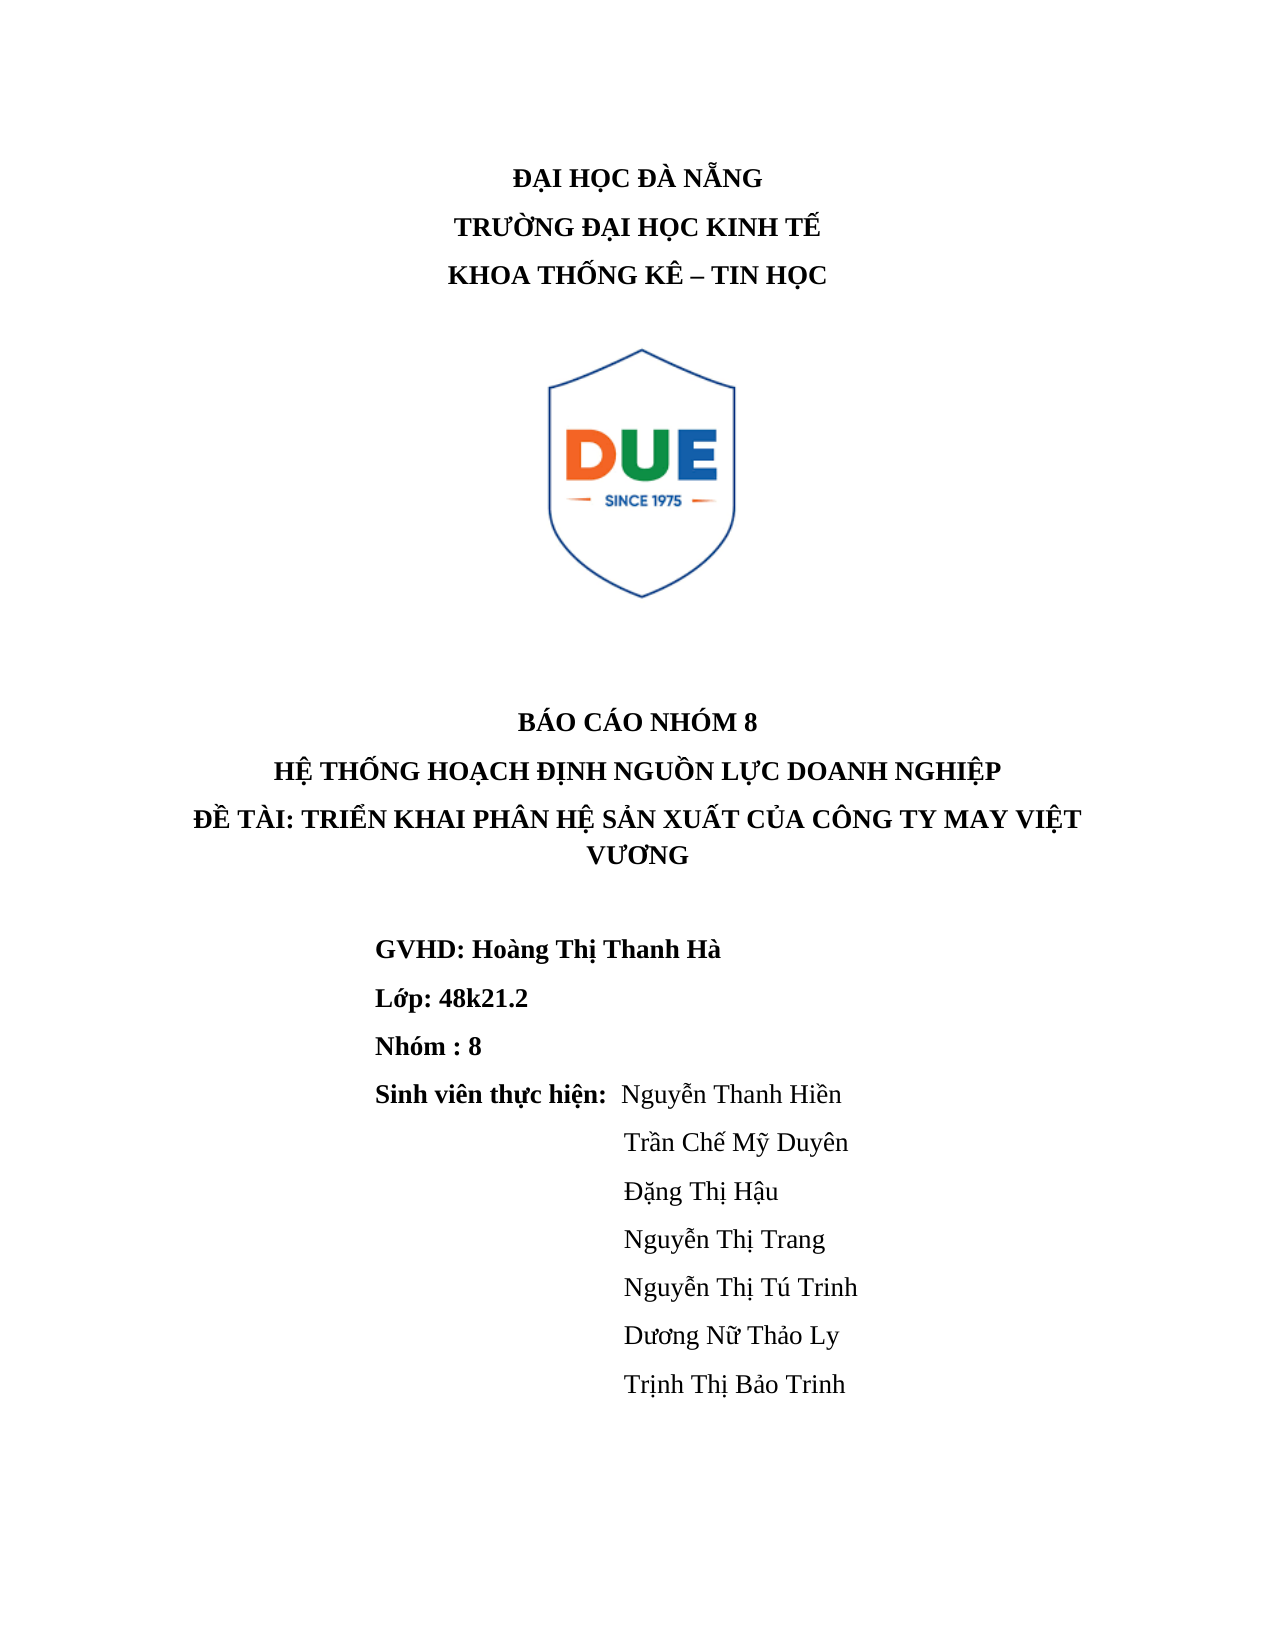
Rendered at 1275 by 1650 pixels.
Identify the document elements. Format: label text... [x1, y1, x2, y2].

text BÁO CÁO NHÓM 8 [150, 707, 1125, 738]
text Lớp: 48k21.2 [300, 982, 1125, 1013]
text Nguyễn Thị Trang [549, 1223, 1125, 1254]
text ĐỀ TÀI: TRIỂN KHAI PHÂN HỆ SẢN XUẤT CỦA CÔNG TY MAY VIỆT VƯƠNG [150, 803, 1125, 870]
text Sinh viên thực hiện: Nguyễn Thanh Hiền [300, 1078, 1125, 1109]
text Nhóm : 8 [300, 1030, 1125, 1061]
picture [482, 325, 793, 615]
text KHOA THỐNG KÊ – TIN HỌC [150, 259, 1125, 290]
text Đặng Thị Hậu [549, 1175, 1125, 1206]
text Dương Nữ Thảo Ly [549, 1319, 1125, 1351]
text Trịnh Thị Bảo Trinh [549, 1368, 1125, 1399]
text Trần Chế Mỹ Duyên [549, 1127, 1125, 1158]
text TRƯỜNG ĐẠI HỌC KINH TẾ [150, 211, 1125, 242]
text GVHD: Hoàng Thị Thanh Hà [300, 934, 1125, 965]
text ĐẠI HỌC ĐÀ NẴNG [150, 162, 1125, 194]
text HỆ THỐNG HOẠCH ĐỊNH NGUỒN LỰC DOANH NGHIỆP [150, 755, 1125, 786]
text Nguyễn Thị Tú Trinh [549, 1271, 1125, 1302]
